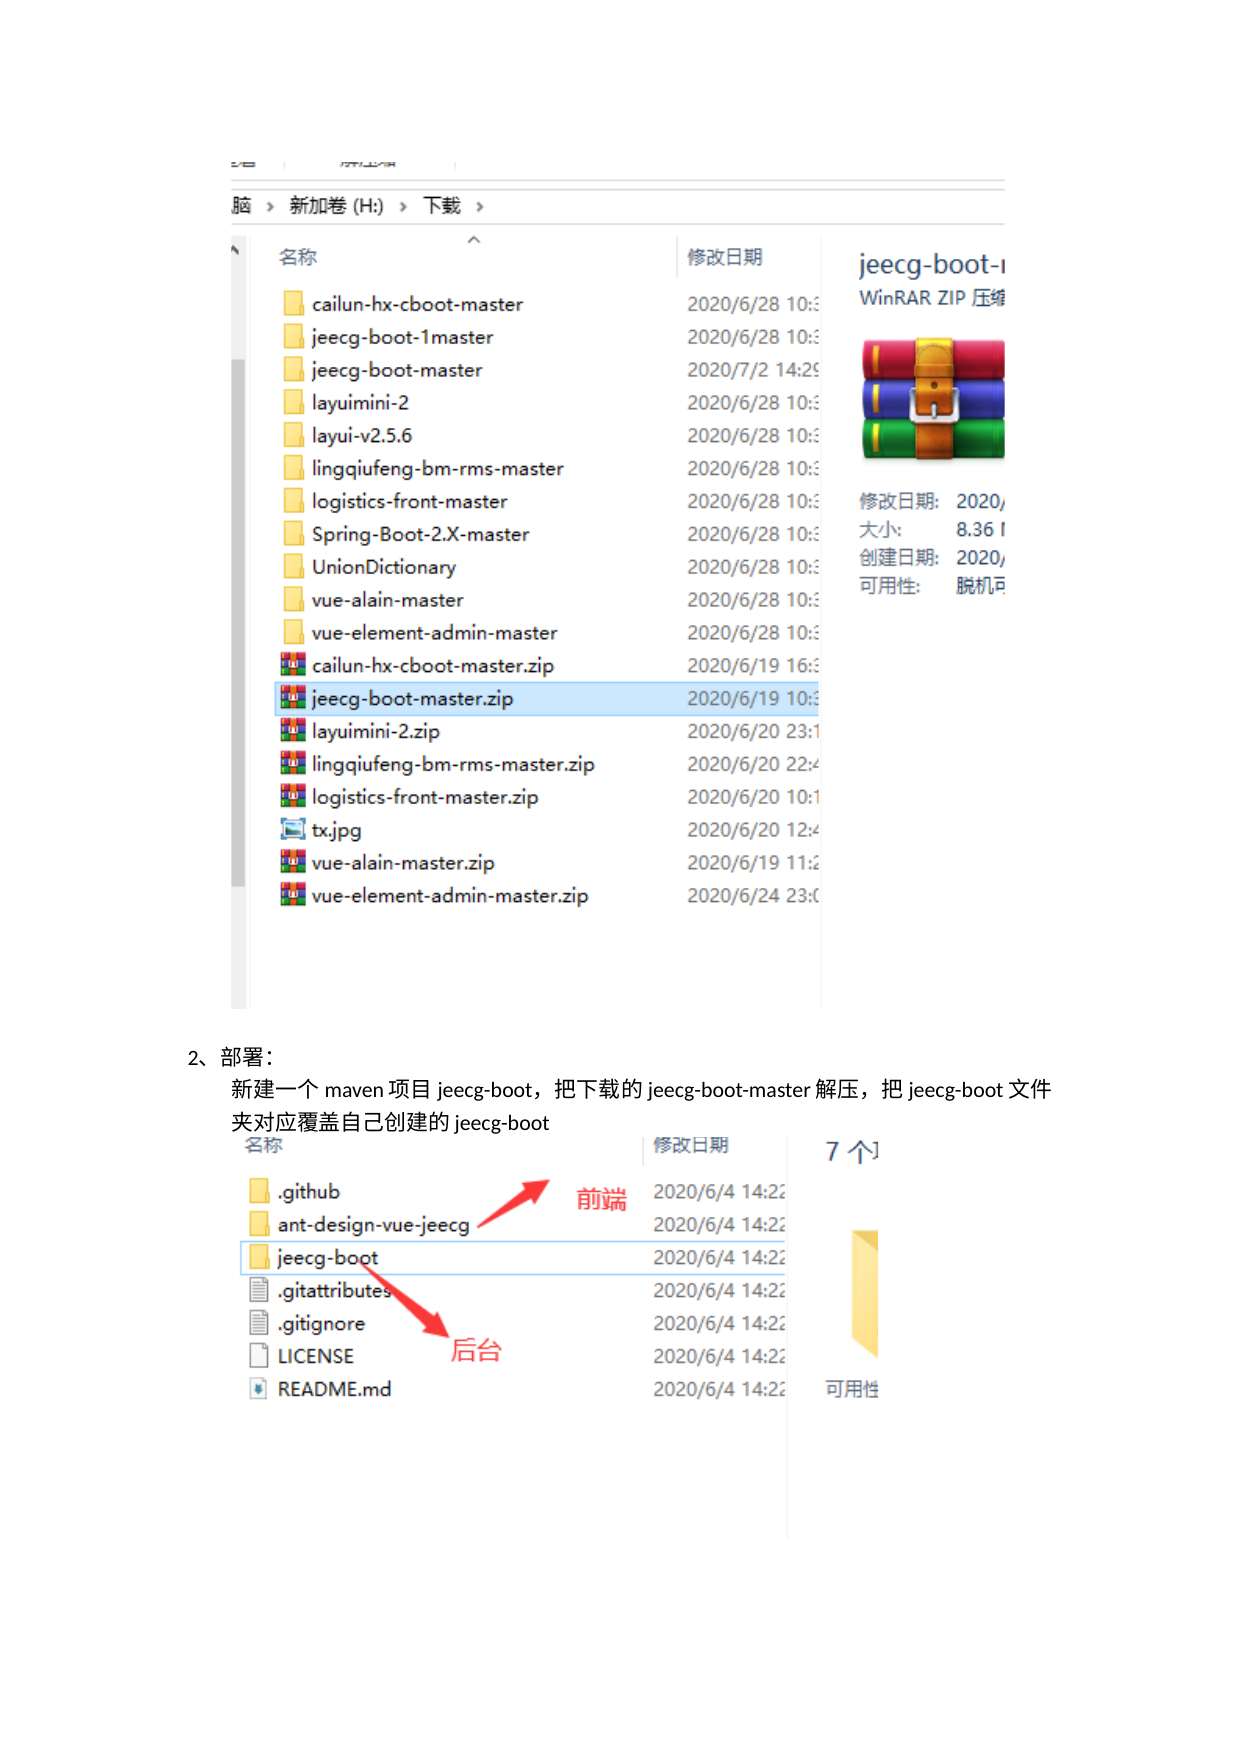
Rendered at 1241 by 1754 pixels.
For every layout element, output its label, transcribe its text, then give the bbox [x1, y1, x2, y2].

picture [231, 162, 1005, 1009]
list 新建一个maven项目jeecg-boot，把下载的jeecg-boot-master解压，把jeecg-boot文件夹对应覆盖自己创建的jeecg-boot [231, 1072, 1053, 1137]
picture [231, 1137, 879, 1539]
text 2、部署： [187, 1039, 1053, 1072]
